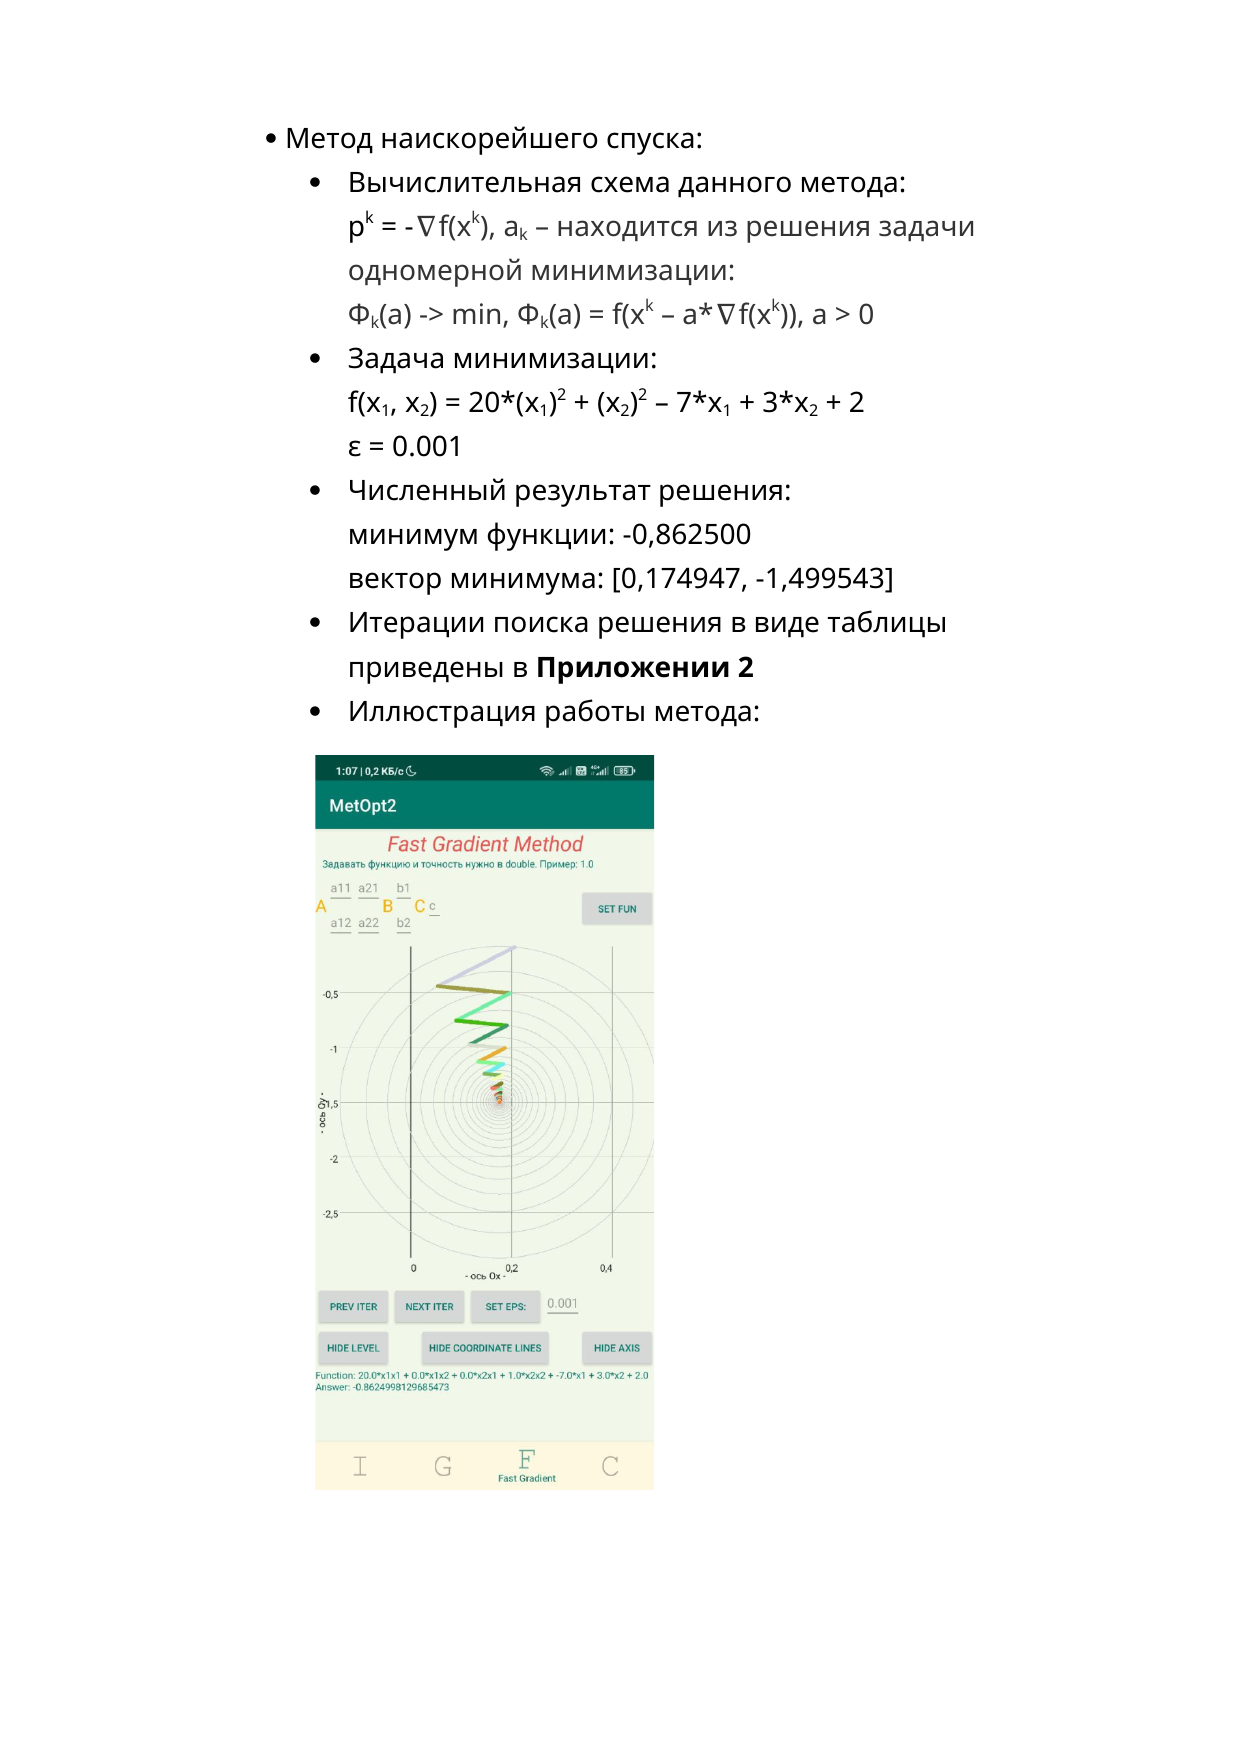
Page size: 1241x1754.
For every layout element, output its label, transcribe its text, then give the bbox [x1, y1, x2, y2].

list Вычислительная схема данного метода: pk = -∇f(xk), ak – находится из решения задачи одномерной минимизации: Фk(a) -> min, Фk(a) = f(xk – a*∇f(xk)), a > 0 [310, 162, 1152, 333]
picture [315, 755, 655, 1490]
list Задача минимизации: f(x1, x2) = 20*(x1)2 + (x2)2 – 7*x1 + 3*x2 + 2 ε = 0.001 [310, 338, 1152, 465]
list Итерации поиска решения в виде таблицы приведены в Приложении 2 [310, 603, 1152, 685]
list Иллюстрация работы метода: [310, 691, 1152, 729]
list Численный результат решения: минимум функции: -0,862500 вектор минимума: [0,174947, -1,499543] [310, 471, 1152, 597]
list Метод наискорейшего спуска: [266, 118, 1152, 156]
